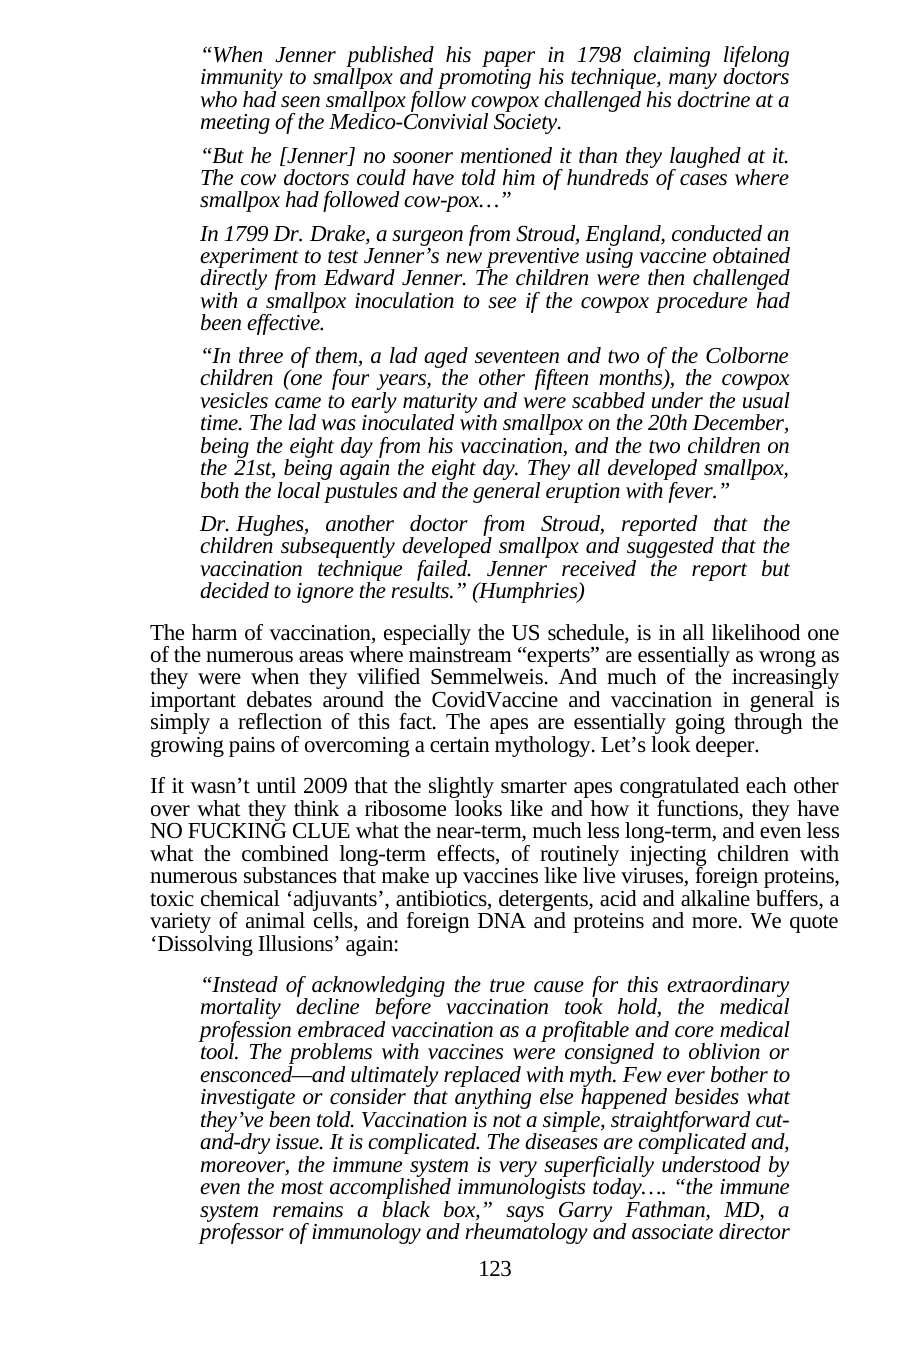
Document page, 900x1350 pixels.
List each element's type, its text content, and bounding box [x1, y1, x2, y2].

text The harm of vaccination, especially the US schedule, is in all likelihood one of the numerous areas where mainstream “experts” are essentially as wrong as they were when they vilified Semmelweis. And much of the increasingly important debates around the CovidVaccine and vaccination in general is simply a reflection of this fact. The apes are essentially going through the growing pains of overcoming a certain mythology. Let’s look deeper. [150, 622, 840, 757]
text Dr. Hughes, another doctor from Stroud, reported that the children subsequently developed smallpox and suggested that the vaccination technique failed. Jenner received the report but decided to ignore the results.” (Humphries) [200, 514, 790, 604]
text “In three of them, a lad aged seventeen and two of the Colborne children (one four years, the other fifteen months), the cowpox vesicles came to early maturity and were scabbed under the usual time. The lad was inoculated with smallpox on the 20th December, being the eight day from his vaccination, and the two children on the 21st, being again the eight day. They all developed smallpox, both the local pustules and the general eruption with fever.” [200, 346, 790, 503]
text “When Jenner published his paper in 1798 claiming lifelong immunity to smallpox and promoting his technique, many doctors who had seen smallpox follow cowpox challenged his doctrine at a meeting of the Medico-Convivial Society. [200, 45, 790, 135]
text In 1799 Dr. Drake, a surgeon from Stroud, England, conducted an experiment to test Jenner’s new preventive using vaccine obtained directly from Edward Jenner. The children were then challenged with a smallpox inoculation to see if the cowpox procedure had been effective. [200, 223, 790, 336]
text If it wasn’t until 2009 that the slightly smarter apes congratulated each other over what they think a ribosome looks like and how it functions, they have NO FUCKING CLUE what the near-term, much less long-term, and even less what the combined long-term effects, of routinely injecting children with numerous substances that make up vaccines like live viruses, foreign proteins, toxic chemical ‘adjuvants’, antibiotics, detergents, acid and alkaline buffers, a variety of animal cells, and foreign DNA and proteins and more. We quote ‘Dissolving Illusions’ again: [150, 776, 840, 956]
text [200, 975, 790, 1244]
text “But he [Jenner] no sooner mentioned it than they laughed at it. The cow doctors could have told him of hundreds of cases where smallpox had followed cow-pox…” [200, 145, 790, 213]
